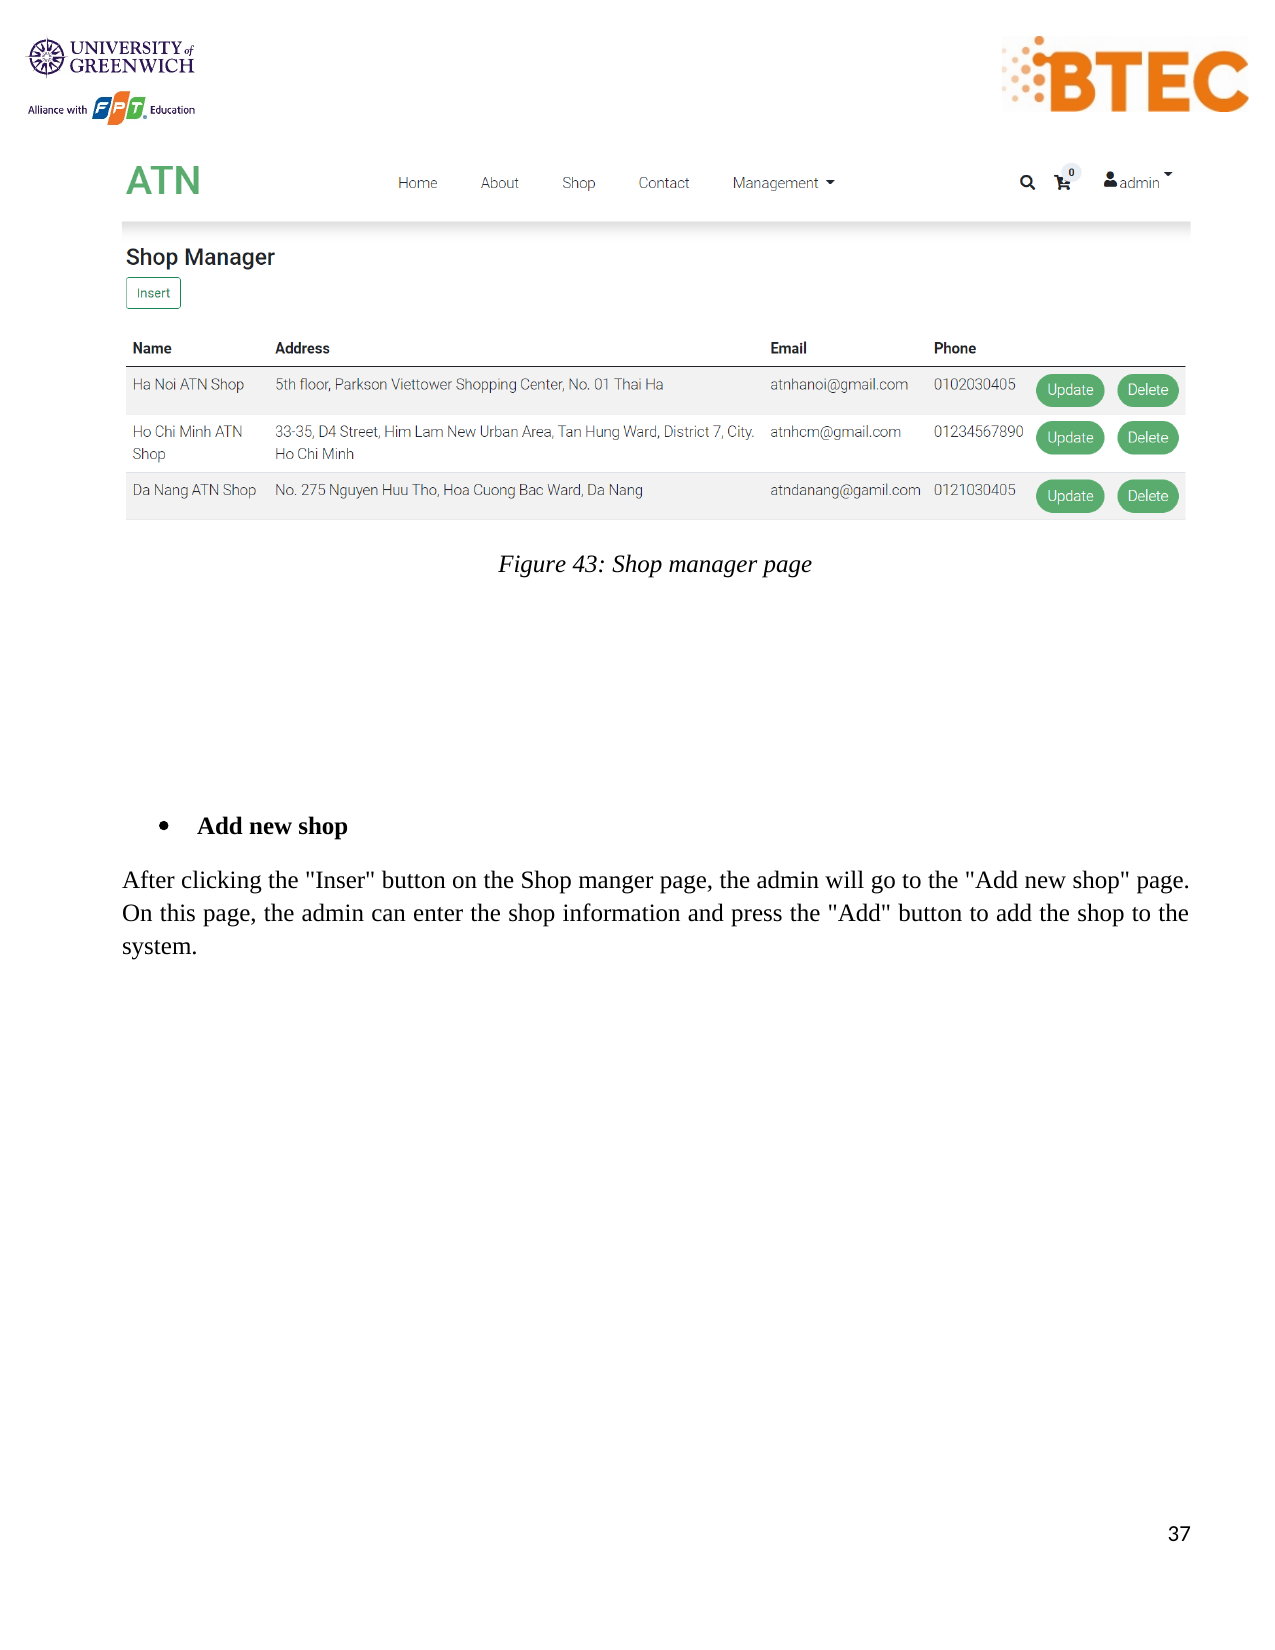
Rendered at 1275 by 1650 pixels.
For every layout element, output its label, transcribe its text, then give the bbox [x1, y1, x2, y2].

picture [1001, 36, 1249, 112]
text After clicking the "Inser" button on the Shop manger page, the admin will go to the "Add new shop" page. On this page, the admin can enter the shop information and press the "Add" button to add the shop to the system. [122, 865, 1191, 959]
picture [121, 150, 1191, 525]
picture [14, 25, 207, 136]
text Figure 43: Shop manager page [122, 549, 1191, 578]
list Add new shop [159, 811, 1191, 840]
